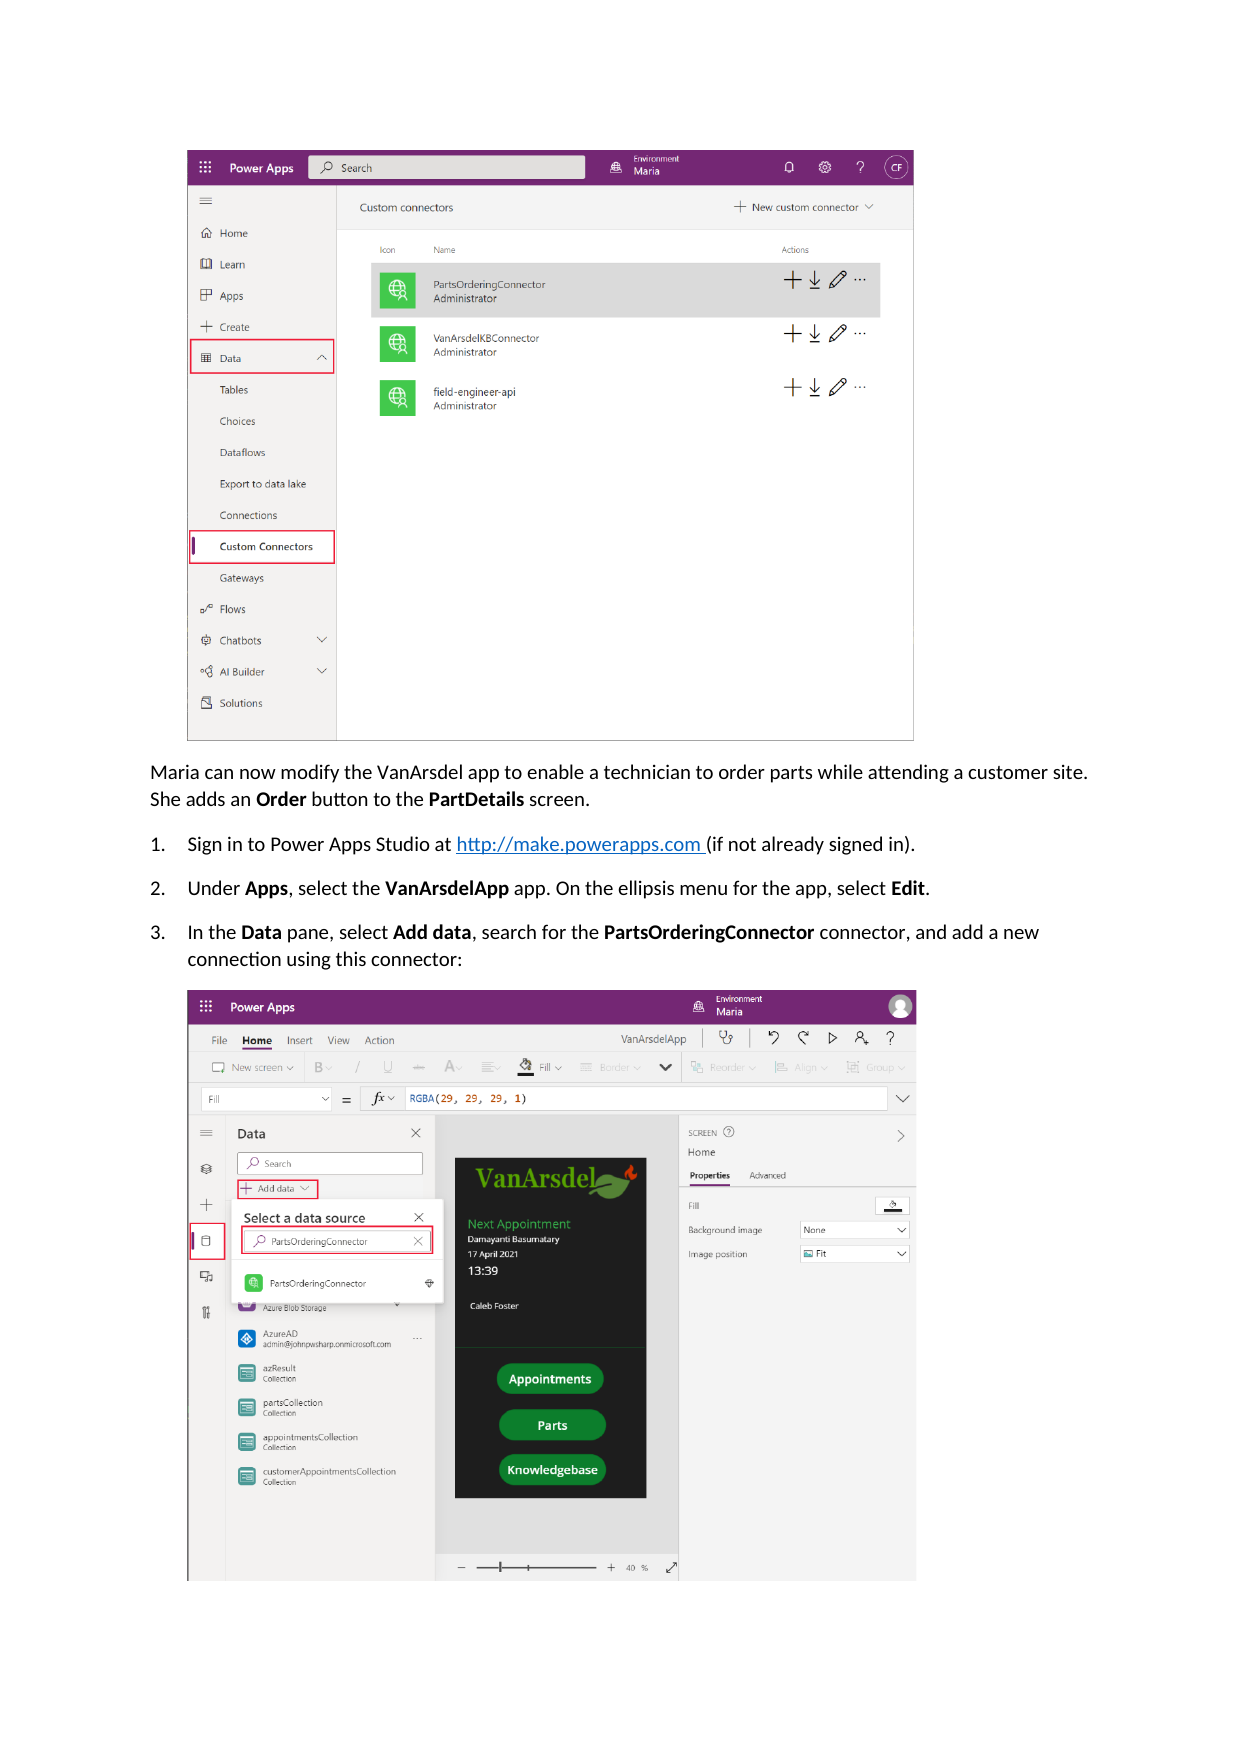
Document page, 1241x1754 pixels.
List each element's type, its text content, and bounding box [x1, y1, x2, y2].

list Under Apps, select the VanArsdelApp app. On the ellipsis menu for the app, select Edit. [150, 875, 1090, 900]
picture [187, 990, 917, 1581]
picture [187, 150, 914, 741]
text Maria can now modify the VanArsdel app to enable a technician to order parts while attending a customer site. She adds an Order button to the PartDetails screen. [150, 759, 1090, 812]
list In the Data pane, select Add data, search for the PartsOrderingConnector connector, and add a new connection using this connector: [150, 919, 1090, 972]
list Sign in to Power Apps Studio at http://make.powerapps.com (if not already signed in). [150, 831, 1090, 856]
